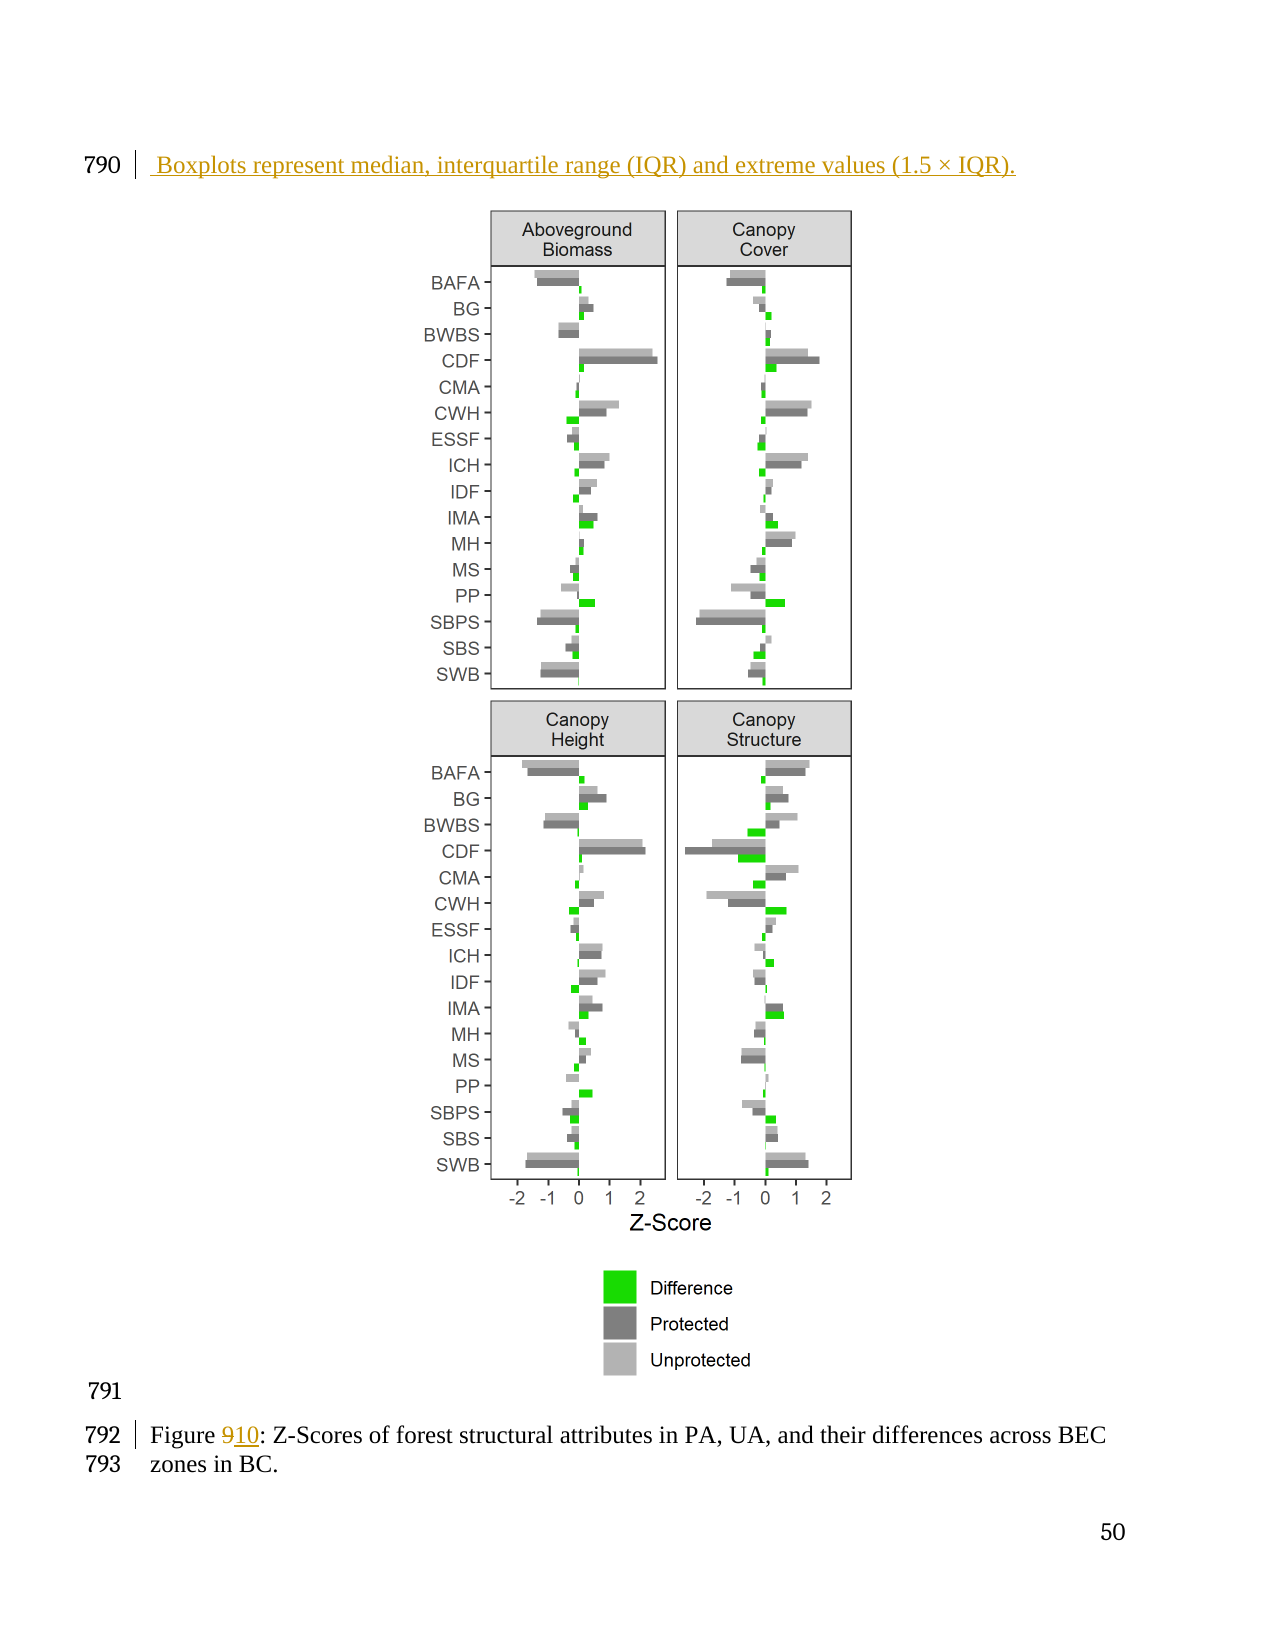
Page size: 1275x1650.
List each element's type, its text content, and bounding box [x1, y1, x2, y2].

text Figure : Z-Scores of forest structural attributes in PA, UA, and their differences across BEC zones in BC. [150, 1420, 1125, 1478]
picture [412, 199, 863, 1400]
text Figure of proportion of ecosystem subzone which have significant p-values from a two-tailed t-test with the Bonferroni correction (n = 496) applied at a significance level of 0.05. [150, 150, 1125, 179]
